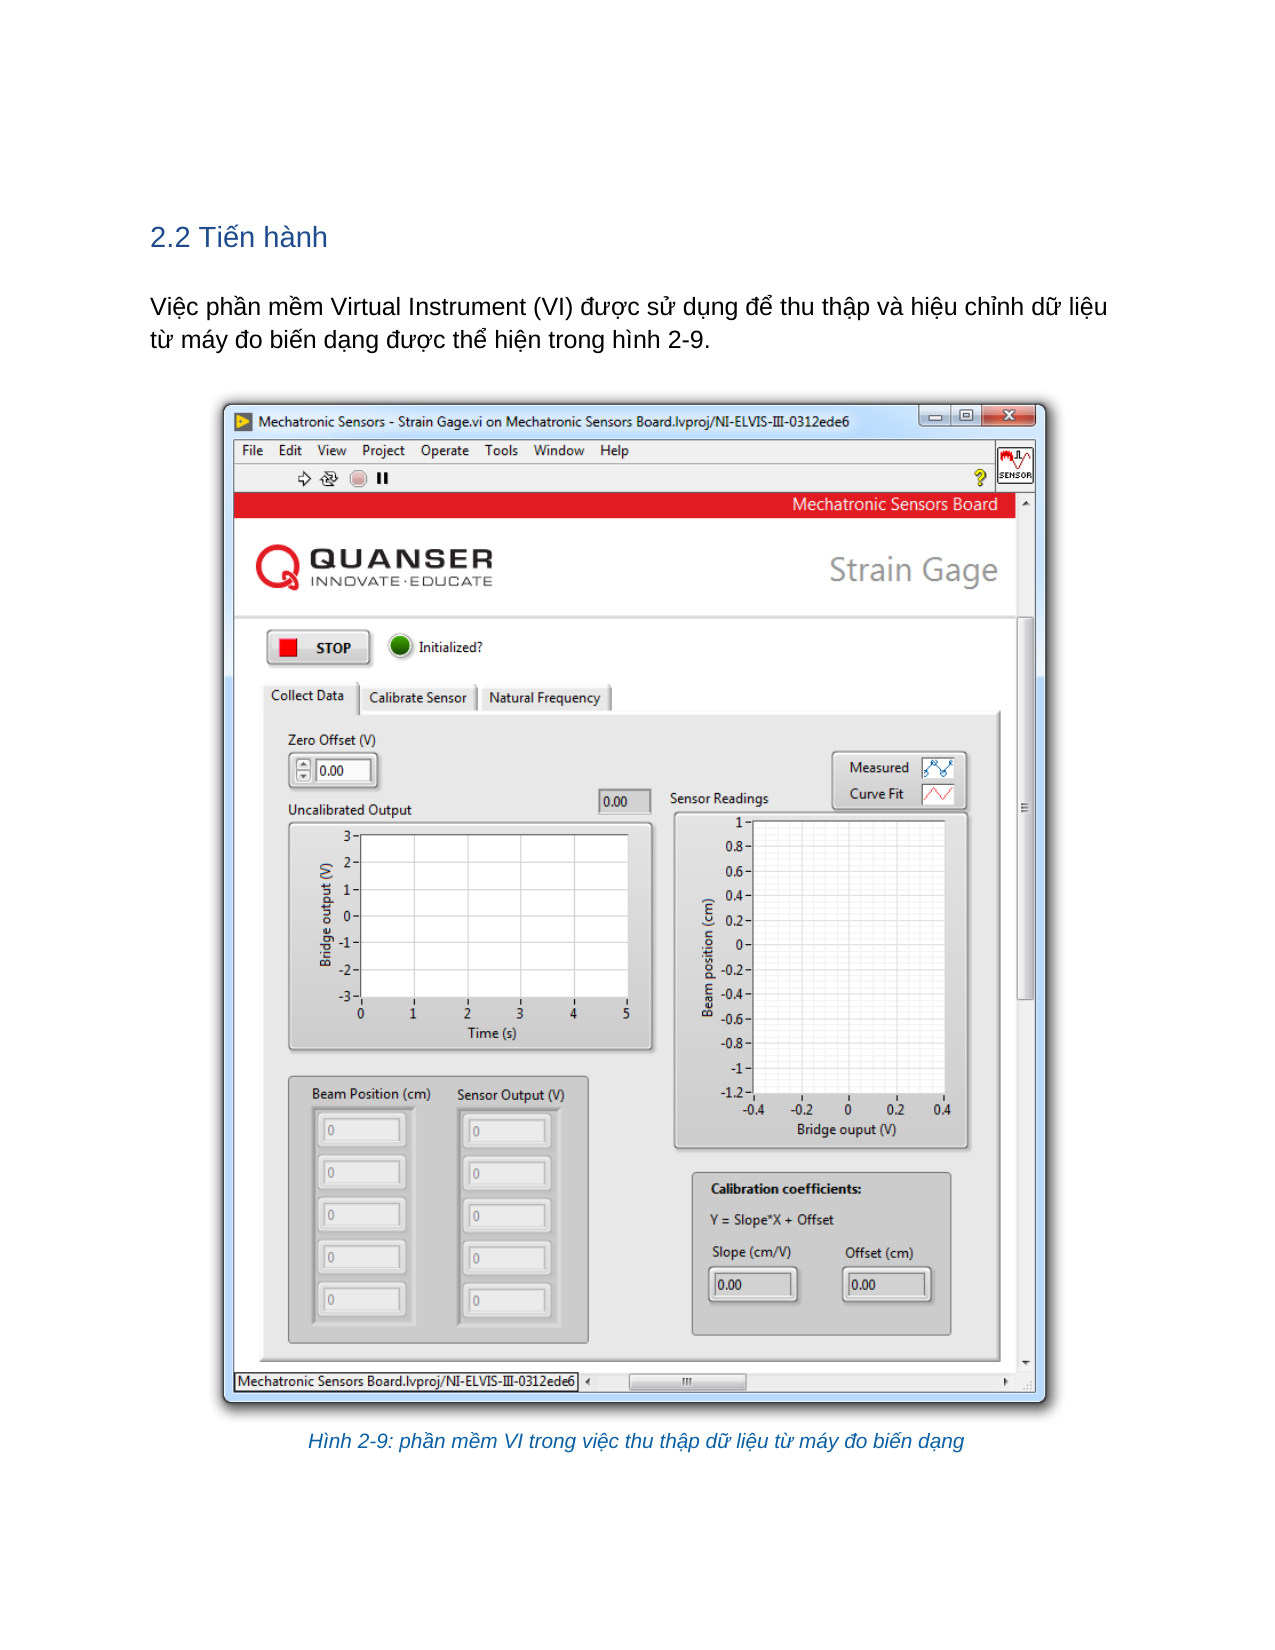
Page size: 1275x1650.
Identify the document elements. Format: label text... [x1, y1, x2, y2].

picture [208, 390, 1067, 1425]
text Việc phần mềm Virtual Instrument (VI) được sử dụng để thu thập và hiệu chỉnh dữ liệu từ máy đo biến dạng được thể hiện trong hình 2-9. [150, 292, 1125, 353]
text Hình 2-9: phần mềm VI trong việc thu thập dữ liệu từ máy đo biến dạng [150, 1429, 1125, 1453]
subtitle 2.2 Tiến hành [150, 220, 1125, 254]
